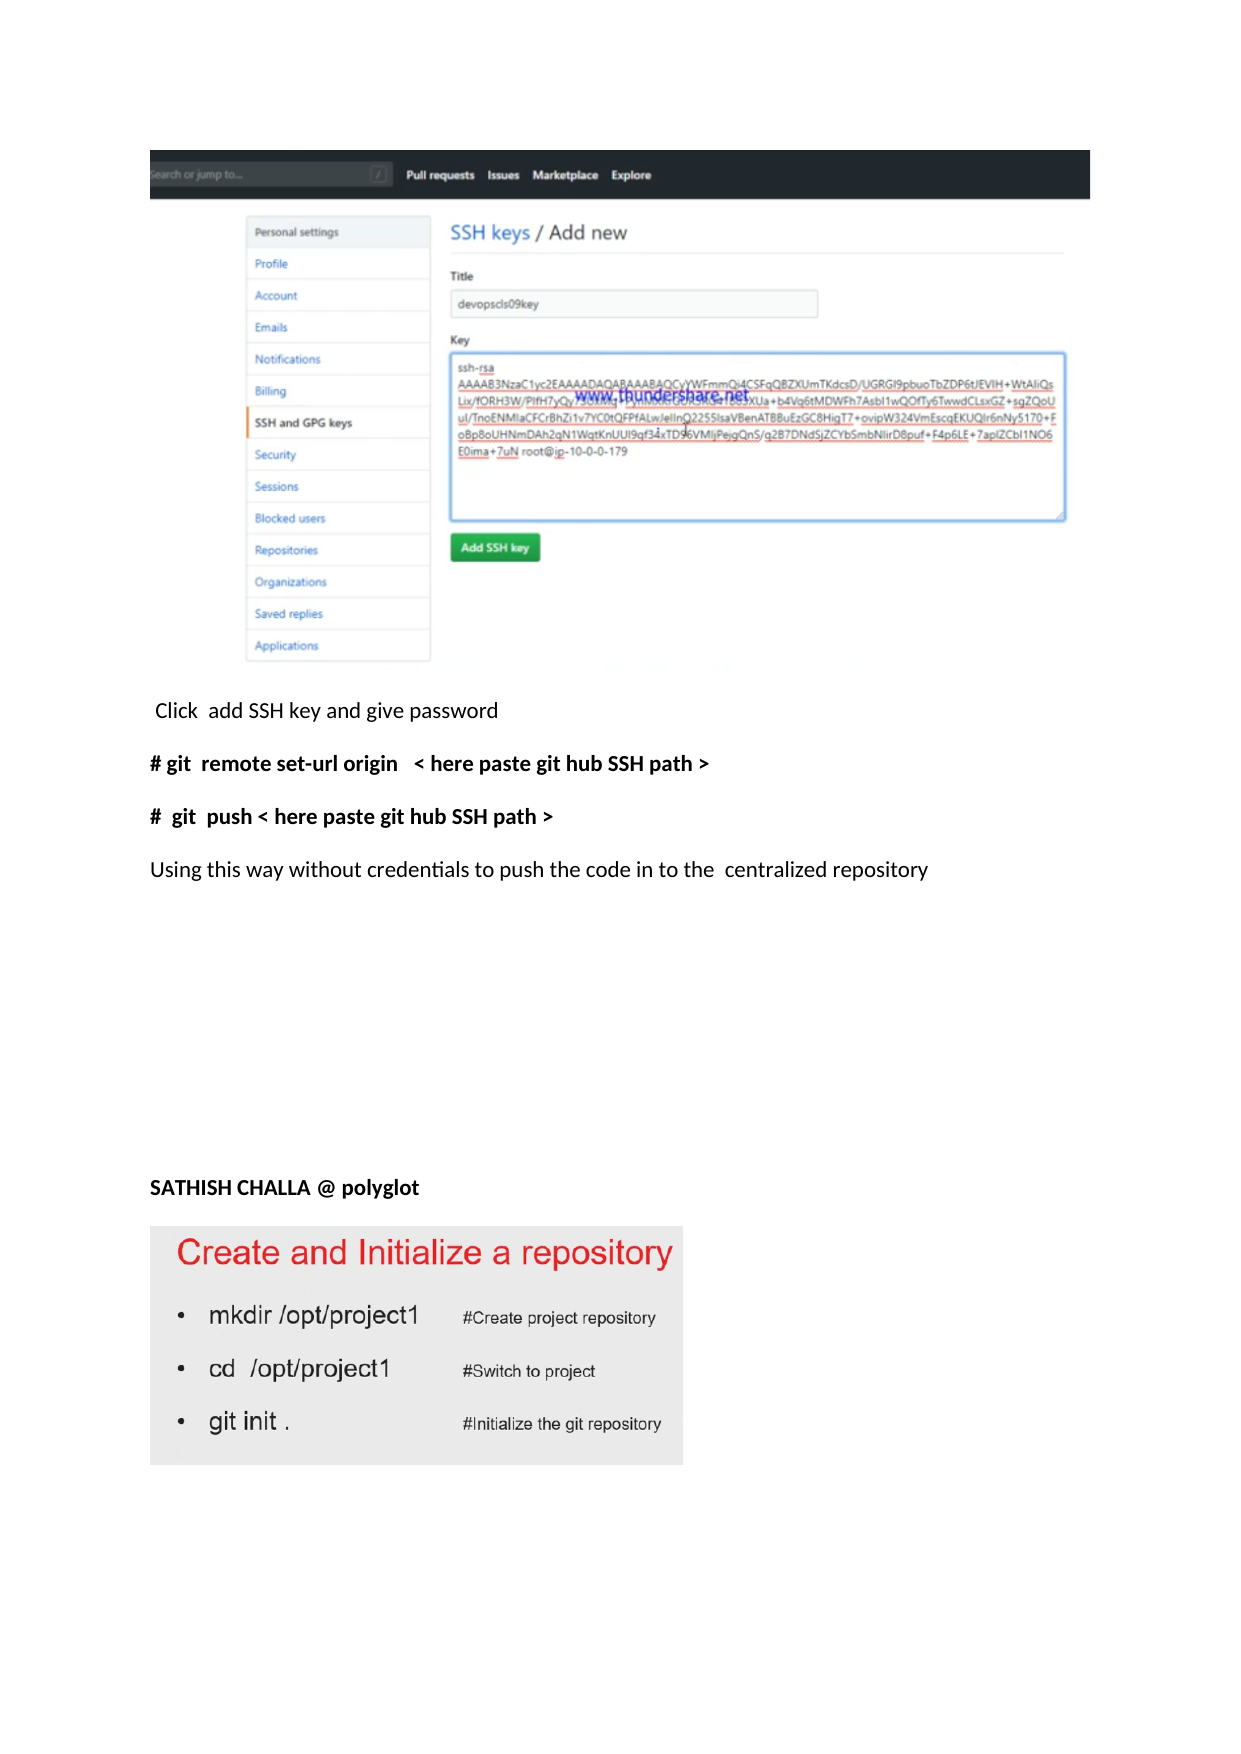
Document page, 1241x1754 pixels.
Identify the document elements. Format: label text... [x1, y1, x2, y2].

text Click add SSH key and give password [150, 696, 1090, 724]
picture [150, 1226, 684, 1465]
text SATHISH CHALLA @ polyglot [150, 1173, 1090, 1201]
picture [150, 150, 1091, 671]
text Using this way without credentials to push the code in to the centralized repository [150, 855, 1090, 883]
text # git remote set-url origin < here paste git hub SSH path > [150, 749, 1090, 777]
text # git push < here paste git hub SSH path > [150, 802, 1090, 830]
